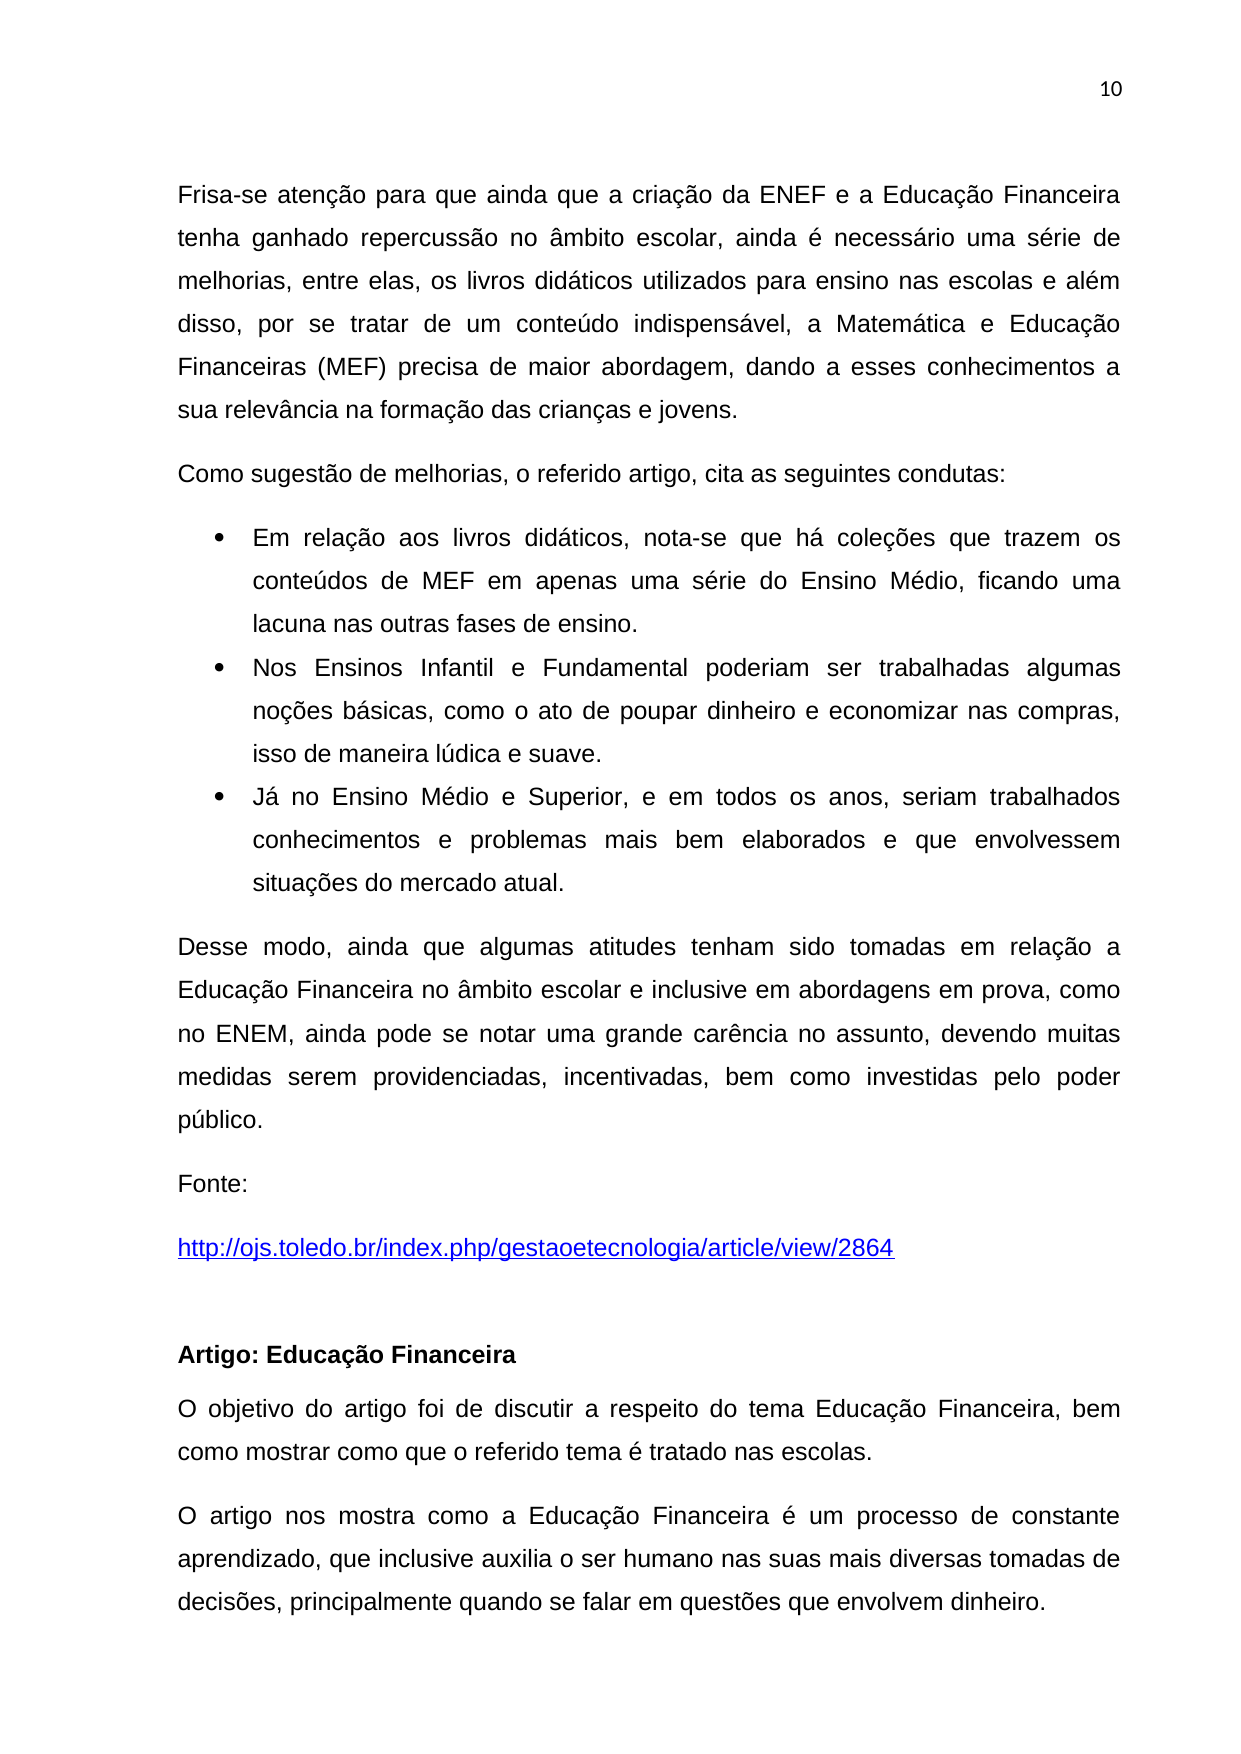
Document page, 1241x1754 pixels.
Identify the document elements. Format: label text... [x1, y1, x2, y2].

text Fonte: [177, 1169, 1122, 1198]
list Nos Ensinos Infantil e Fundamental poderiam ser trabalhadas algumas noções básicas, como o ato de poupar dinheiro e economizar nas compras, isso de maneira lúdica e suave. [215, 653, 1122, 768]
text Desse modo, ainda que algumas atitudes tenham sido tomadas em relação a Educação Financeira no âmbito escolar e inclusive em abordagens em prova, como no ENEM, ainda pode se notar uma grande carência no assunto, devendo muitas medidas serem providenciadas, incentivadas, bem como investidas pelo poder público. [177, 932, 1122, 1134]
list Já no Ensino Médio e Superior, e em todos os anos, seriam trabalhados conhecimentos e problemas mais bem elaborados e que envolvessem situações do mercado atual. [215, 782, 1122, 897]
list Em relação aos livros didáticos, nota-se que há coleções que trazem os conteúdos de MEF em apenas uma série do Ensino Médio, ficando uma lacuna nas outras fases de ensino. [215, 523, 1122, 638]
text O artigo nos mostra como a Educação Financeira é um processo de constante aprendizado, que inclusive auxilia o ser humano nas suas mais diversas tomadas de decisões, principalmente quando se falar em questões que envolvem dinheiro. [177, 1501, 1122, 1616]
text Frisa-se atenção para que ainda que a criação da ENEF e a Educação Financeira tenha ganhado repercussão no âmbito escolar, ainda é necessário uma série de melhorias, entre elas, os livros didáticos utilizados para ensino nas escolas e além disso, por se tratar de um conteúdo indispensável, a Matemática e Educação Financeiras (MEF) precisa de maior abordagem, dando a esses conhecimentos a sua relevância na formação das crianças e jovens. [177, 179, 1122, 424]
text Como sugestão de melhorias, o referido artigo, cita as seguintes condutas: [177, 459, 1122, 488]
text http://ojs.toledo.br/index.php/gestaoetecnologia/article/view/2864 [177, 1233, 1122, 1262]
text Artigo: Educação Financeira [177, 1340, 1122, 1368]
text O objetivo do artigo foi de discutir a respeito do tema Educação Financeira, bem como mostrar como que o referido tema é tratado nas escolas. [177, 1393, 1122, 1465]
